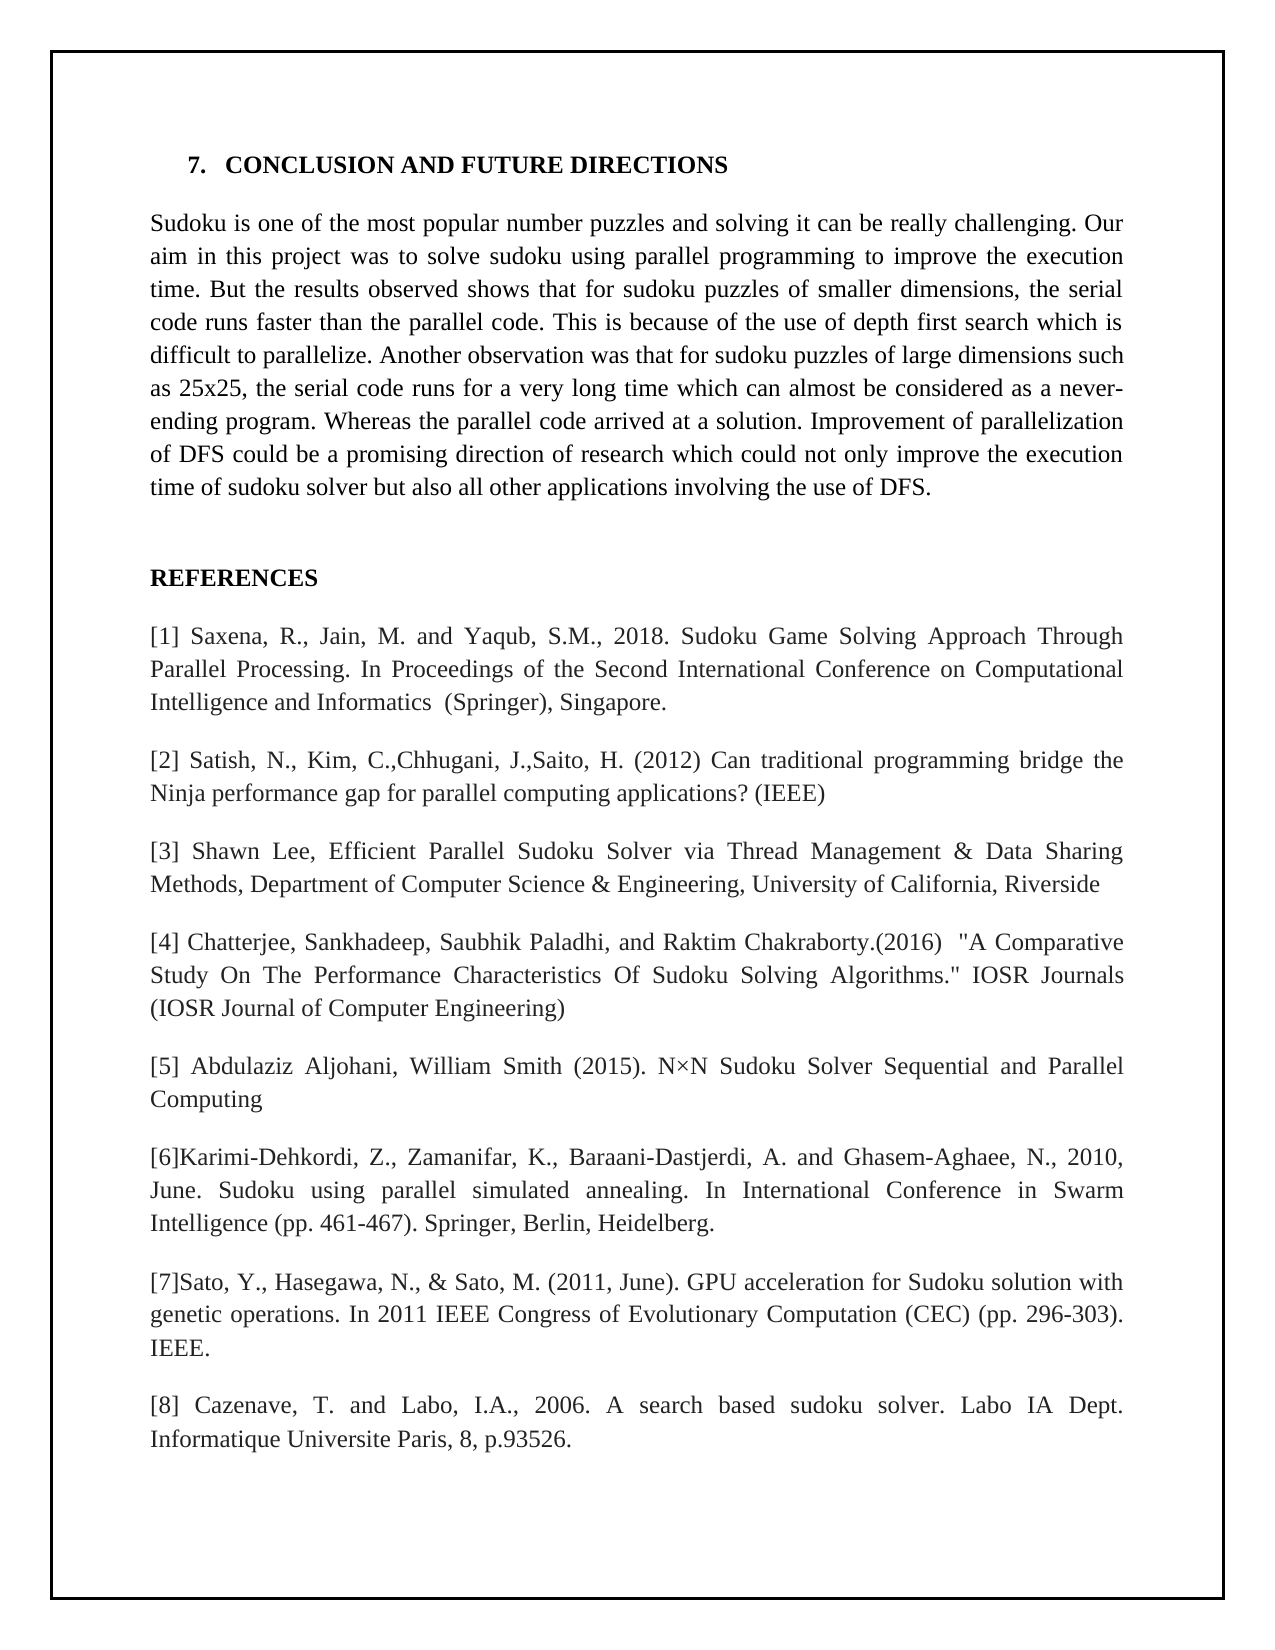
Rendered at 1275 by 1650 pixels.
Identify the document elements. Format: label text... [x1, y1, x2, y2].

text [1] Saxena, R., Jain, M. and Yaqub, S.M., 2018. Sudoku Game Solving Approach Through Parallel Processing. In Proceedings of the Second International Conference on Computational Intelligence and Informatics (Springer), Singapore. [150, 621, 1125, 716]
text [2] Satish, N., Kim, C.,Chhugani, J.,Saito, H. (2012) Can traditional programming bridge the Ninja performance gap for parallel computing applications? (IEEE) [150, 745, 1125, 807]
subtitle CONCLUSION AND FUTURE DIRECTIONS [187, 150, 1125, 179]
text [5] Abdulaziz Aljohani, William Smith (2015). N×N Sudoku Solver Sequential and Parallel Computing [150, 1051, 1125, 1113]
text [4] Chatterjee, Sankhadeep, Saubhik Paladhi, and Raktim Chakraborty.(2016) "A Comparative Study On The Performance Characteristics Of Sudoku Solving Algorithms." IOSR Journals (IOSR Journal of Computer Engineering) [150, 927, 1125, 1022]
text Sudoku is one of the most popular number puzzles and solving it can be really challenging. Our aim in this project was to solve sudoku using parallel programming to improve the execution time. But the results observed shows that for sudoku puzzles of smaller dimensions, the serial code runs faster than the parallel code. This is because of the use of depth first search which is difficult to parallelize. Another observation was that for sudoku puzzles of large dimensions such as 25x25, the serial code runs for a very long time which can almost be considered as a never-ending program. Whereas the parallel code arrived at a solution. Improvement of parallelization of DFS could be a promising direction of research which could not only improve the execution time of sudoku solver but also all other applications involving the use of DFS. [150, 208, 1125, 501]
text [3] Shawn Lee, Efficient Parallel Sudoku Solver via Thread Management & Data Sharing Methods, Department of Computer Science & Engineering, University of California, Riverside [150, 836, 1125, 898]
text [6]Karimi-Dehkordi, Z., Zamanifar, K., Baraani-Dastjerdi, A. and Ghasem-Aghaee, N., 2010, June. Sudoku using parallel simulated annealing. In International Conference in Swarm Intelligence (pp. 461-467). Springer, Berlin, Heidelberg. [150, 1142, 1125, 1237]
text [7]Sato, Y., Hasegawa, N., & Sato, M. (2011, June). GPU acceleration for Sudoku solution with genetic operations. In 2011 IEEE Congress of Evolutionary Computation (CEC) (pp. 296-303). IEEE. [150, 1267, 1125, 1361]
subtitle REFERENCES [150, 563, 1125, 592]
text [8] Cazenave, T. and Labo, I.A., 2006. A search based sudoku solver. Labo IA Dept. Informatique Universite Paris, 8, p.93526. [150, 1391, 1125, 1452]
